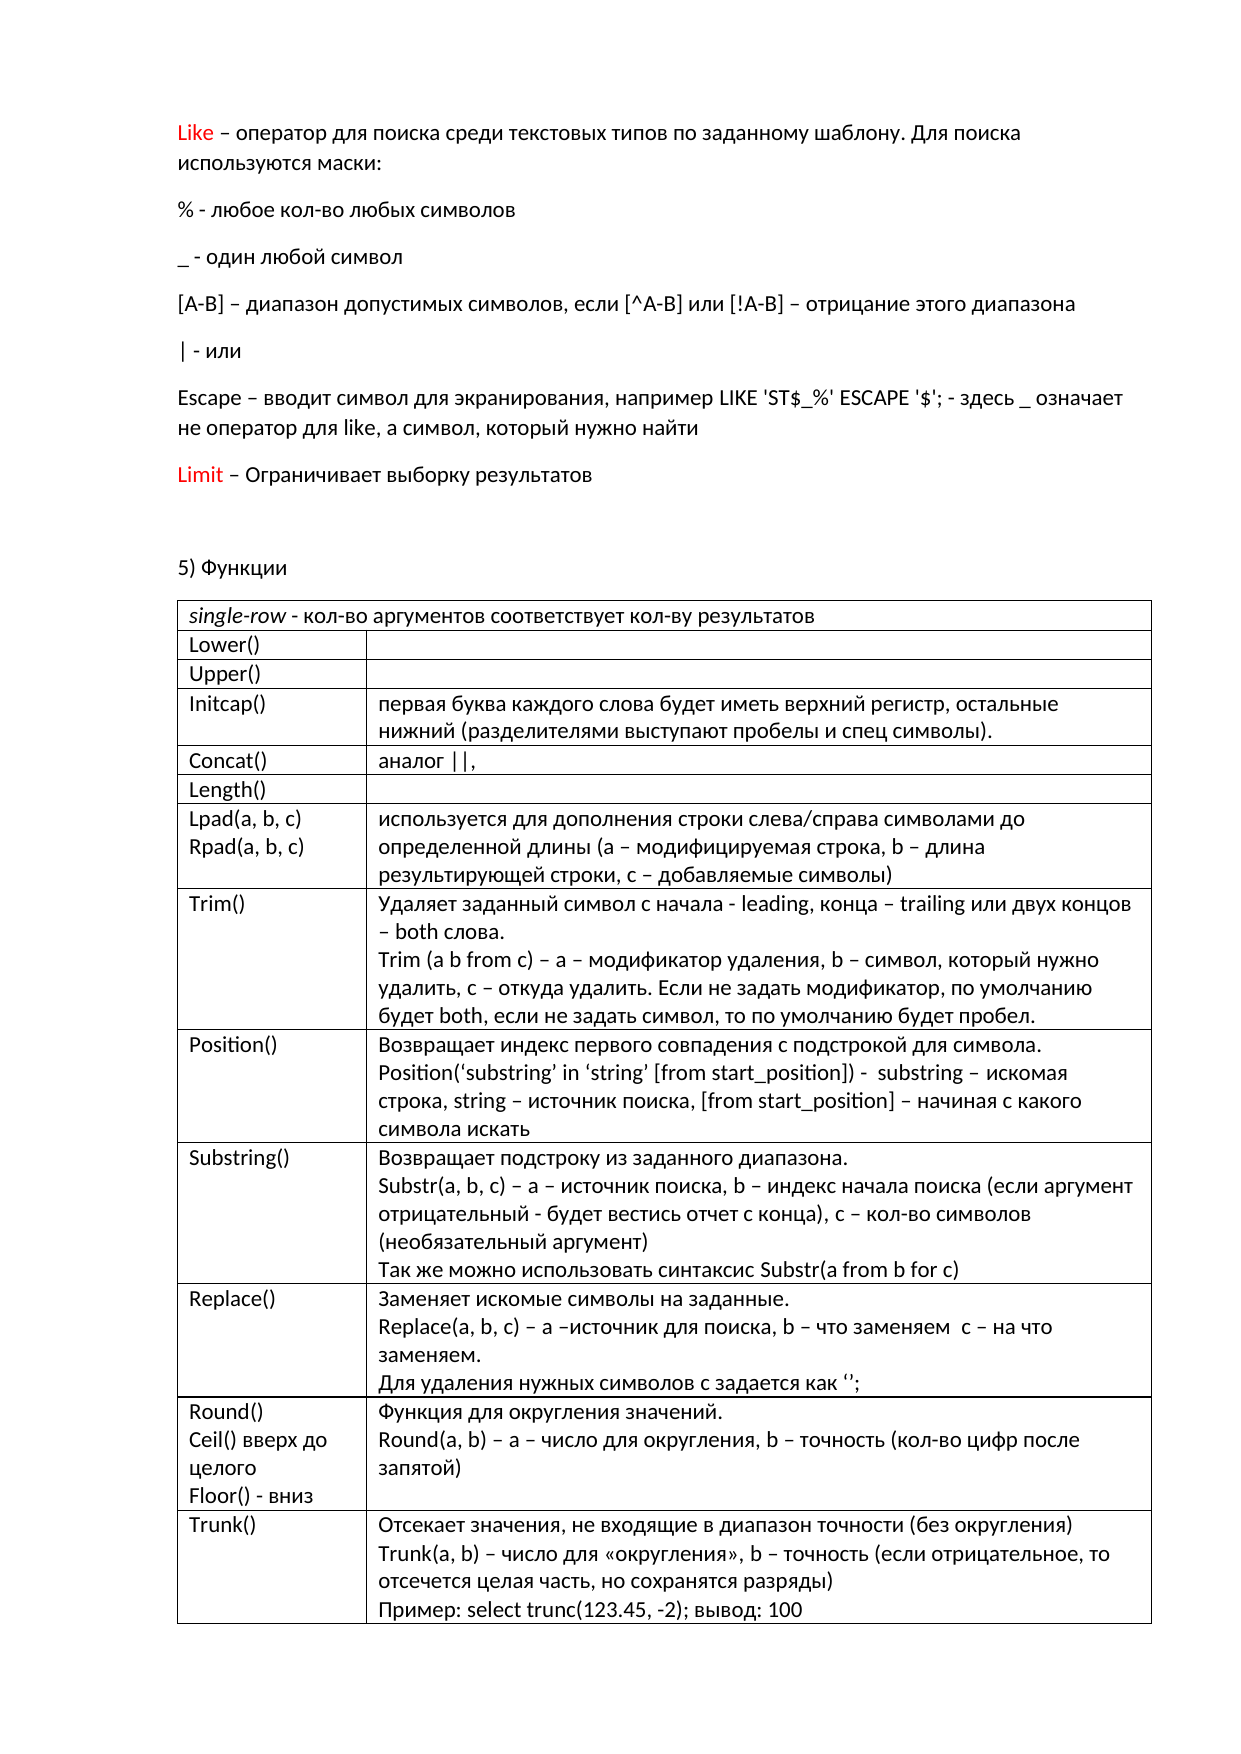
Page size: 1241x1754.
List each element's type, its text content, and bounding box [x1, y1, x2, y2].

table_cell [367, 660, 1151, 688]
table_cell используется для дополнения строки слева/справа символами до определенной длины (a – модифицируемая строка, b – длина результирующей строки, c – добавляемые символы) [367, 804, 1151, 888]
table_cell Concat() [178, 746, 366, 774]
text Escape – вводит символ для экранирования, например LIKE 'ST$_%' ESCAPE '$'; - здесь _ означает не оператор для like, а символ, который нужно найти [177, 383, 1152, 441]
table_cell первая буква каждого слова будет иметь верхний регистр, остальные нижний (разделителями выступают пробелы и спец символы). [367, 689, 1151, 745]
table_cell Возвращает подстроку из заданного диапазона. Substr(a, b, c) – a – источник поиска, b – индекс начала поиска (если аргумент отрицательный - будет вестись отчет с конца), c – кол-во символов (необязательный аргумент) Так же можно использовать синтаксис Substr(a from b for c) [367, 1143, 1151, 1283]
table_cell [367, 775, 1151, 803]
table_cell Функция для округления значений. Round(a, b) – a – число для округления, b – точность (кол-во цифр после запятой) [367, 1398, 1151, 1509]
text [A-B] – диапазон допустимых символов, если [^A-B] или [!A-B] – отрицание этого диапазона [177, 289, 1152, 317]
table_cell Lpad(a, b, c) Rpad(a, b, c) [178, 804, 366, 888]
table_cell Position() [178, 1030, 366, 1142]
table_cell Length() [178, 775, 366, 803]
text 5) Функции [177, 553, 1152, 582]
table_cell Upper() [178, 660, 366, 688]
text Like – оператор для поиска среди текстовых типов по заданному шаблону. Для поиска используются маски: [177, 118, 1152, 176]
table_cell Lower() [178, 631, 366, 658]
table_cell Trunk() [178, 1511, 366, 1623]
table_cell Substring() [178, 1143, 366, 1283]
table_cell Initcap() [178, 689, 366, 745]
table_cell Заменяет искомые символы на заданные. Replace(a, b, c) – a –источник для поиска, b – что заменяем c – на что заменяем. Для удаления нужных символов c задается как ‘’; [367, 1284, 1151, 1396]
table_cell Возвращает индекс первого совпадения с подстрокой для символа. Position(‘substring’ in ‘string’ [from start_position]) - substring – искомая строка, string – источник поиска, [from start_position] – начиная с какого символа искать [367, 1030, 1151, 1142]
table_header single-row - кол-во аргументов соответствует кол-ву результатов [178, 601, 1151, 629]
text _ - один любой символ [177, 242, 1152, 270]
table_cell Trim() [178, 889, 366, 1029]
table_cell Удаляет заданный символ с начала - leading, конца – trailing или двух концов – both слова. Trim (a b from c) – a – модификатор удаления, b – символ, который нужно удалить, c – откуда удалить. Если не задать модификатор, по умолчанию будет both, если не задать символ, то по умолчанию будет пробел. [367, 889, 1151, 1029]
table_cell Round() Ceil() вверх до целого Floor() - вниз [178, 1398, 366, 1509]
text % - любое кол-во любых символов [177, 195, 1152, 223]
table_cell Replace() [178, 1284, 366, 1396]
table_cell Отсекает значения, не входящие в диапазон точности (без округления) Trunk(a, b) – число для «округления», b – точность (если отрицательное, то отсечется целая часть, но сохранятся разряды) Пример: select trunc(123.45, -2); вывод: 100 [367, 1511, 1151, 1623]
text Limit – Ограничивает выборку результатов [177, 460, 1152, 488]
table_cell аналог ||, [367, 746, 1151, 774]
text | - или [177, 336, 1152, 364]
table_cell [367, 631, 1151, 658]
